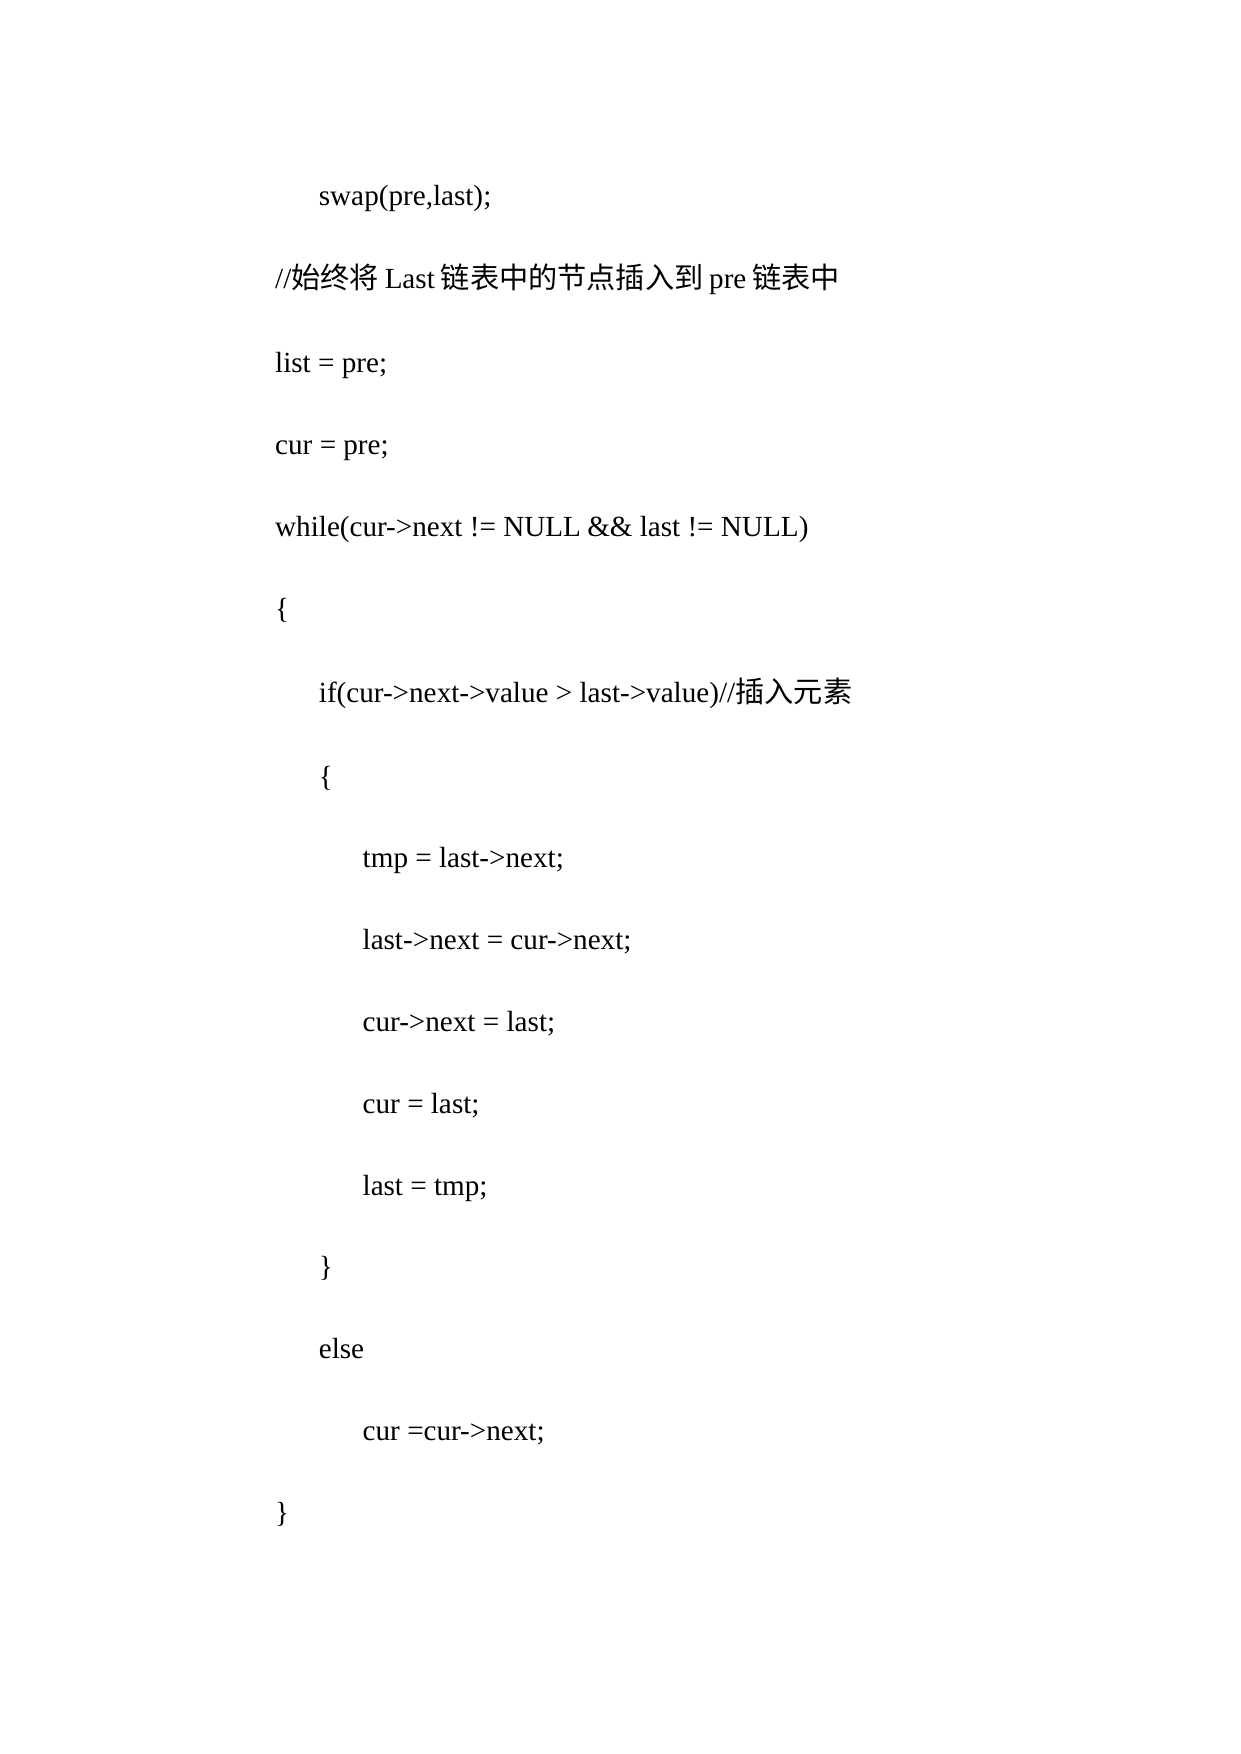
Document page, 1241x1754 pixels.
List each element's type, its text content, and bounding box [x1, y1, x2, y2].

text while(cur->next != NULL && last != NULL) [246, 493, 1053, 558]
text cur->next = last; [246, 988, 1053, 1053]
text else [246, 1316, 1053, 1381]
text } [246, 1234, 1053, 1299]
text if(cur->next->value > last->value)//插入元素 [246, 657, 1053, 722]
text list = pre; [246, 330, 1053, 395]
text swap(pre,last); [246, 162, 1053, 227]
text //始终将Last链表中的节点插入到pre链表中 [246, 244, 1053, 309]
text cur = last; [246, 1070, 1053, 1135]
text tmp = last->next; [246, 825, 1053, 890]
text { [246, 743, 1053, 808]
text cur =cur->next; [246, 1397, 1053, 1462]
text { [246, 575, 1053, 640]
text last = tmp; [246, 1152, 1053, 1217]
text } [246, 1479, 1053, 1544]
text cur = pre; [246, 412, 1053, 477]
text last->next = cur->next; [246, 907, 1053, 972]
